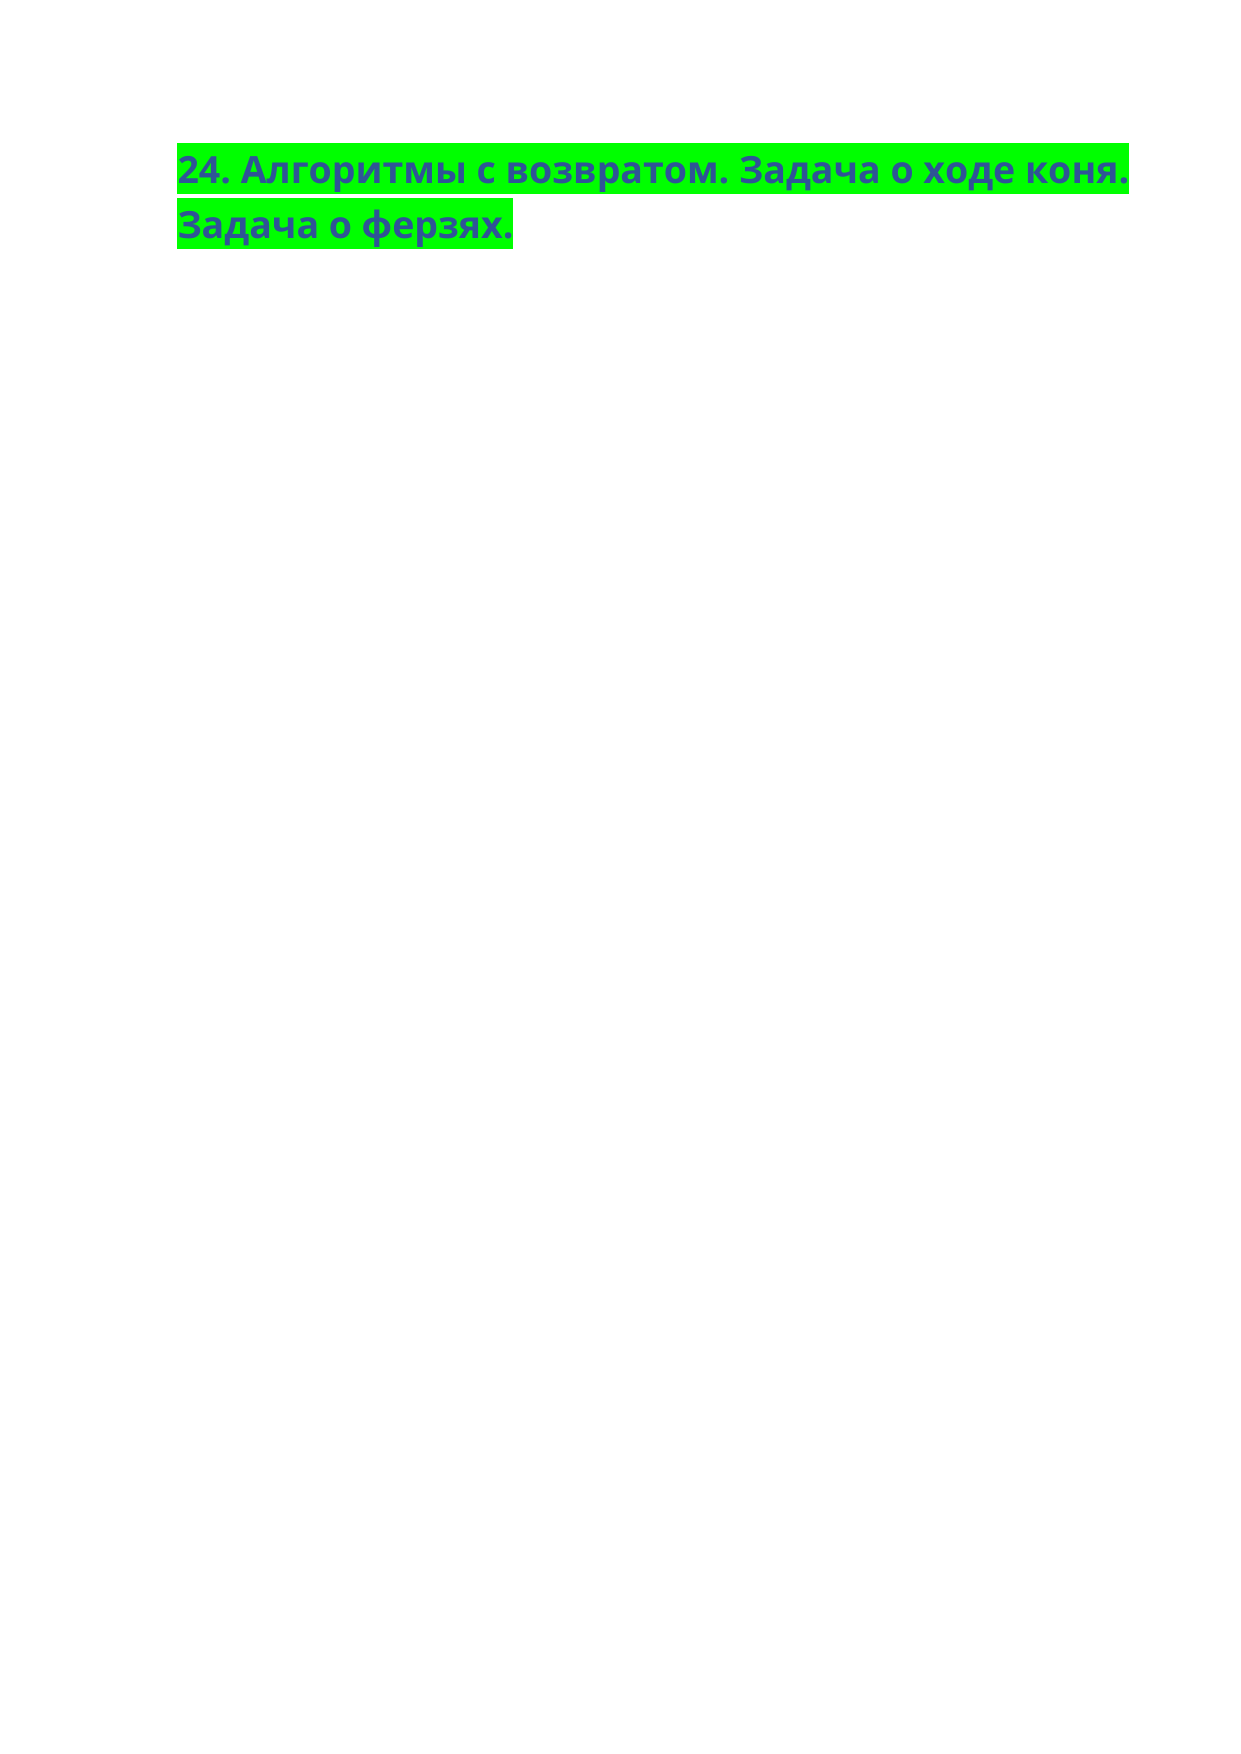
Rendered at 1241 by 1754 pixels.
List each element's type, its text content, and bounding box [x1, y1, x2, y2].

subtitle 24. Алгоритмы с возвратом. Задача о ходе коня. Задача о ферзях. [177, 143, 1152, 249]
